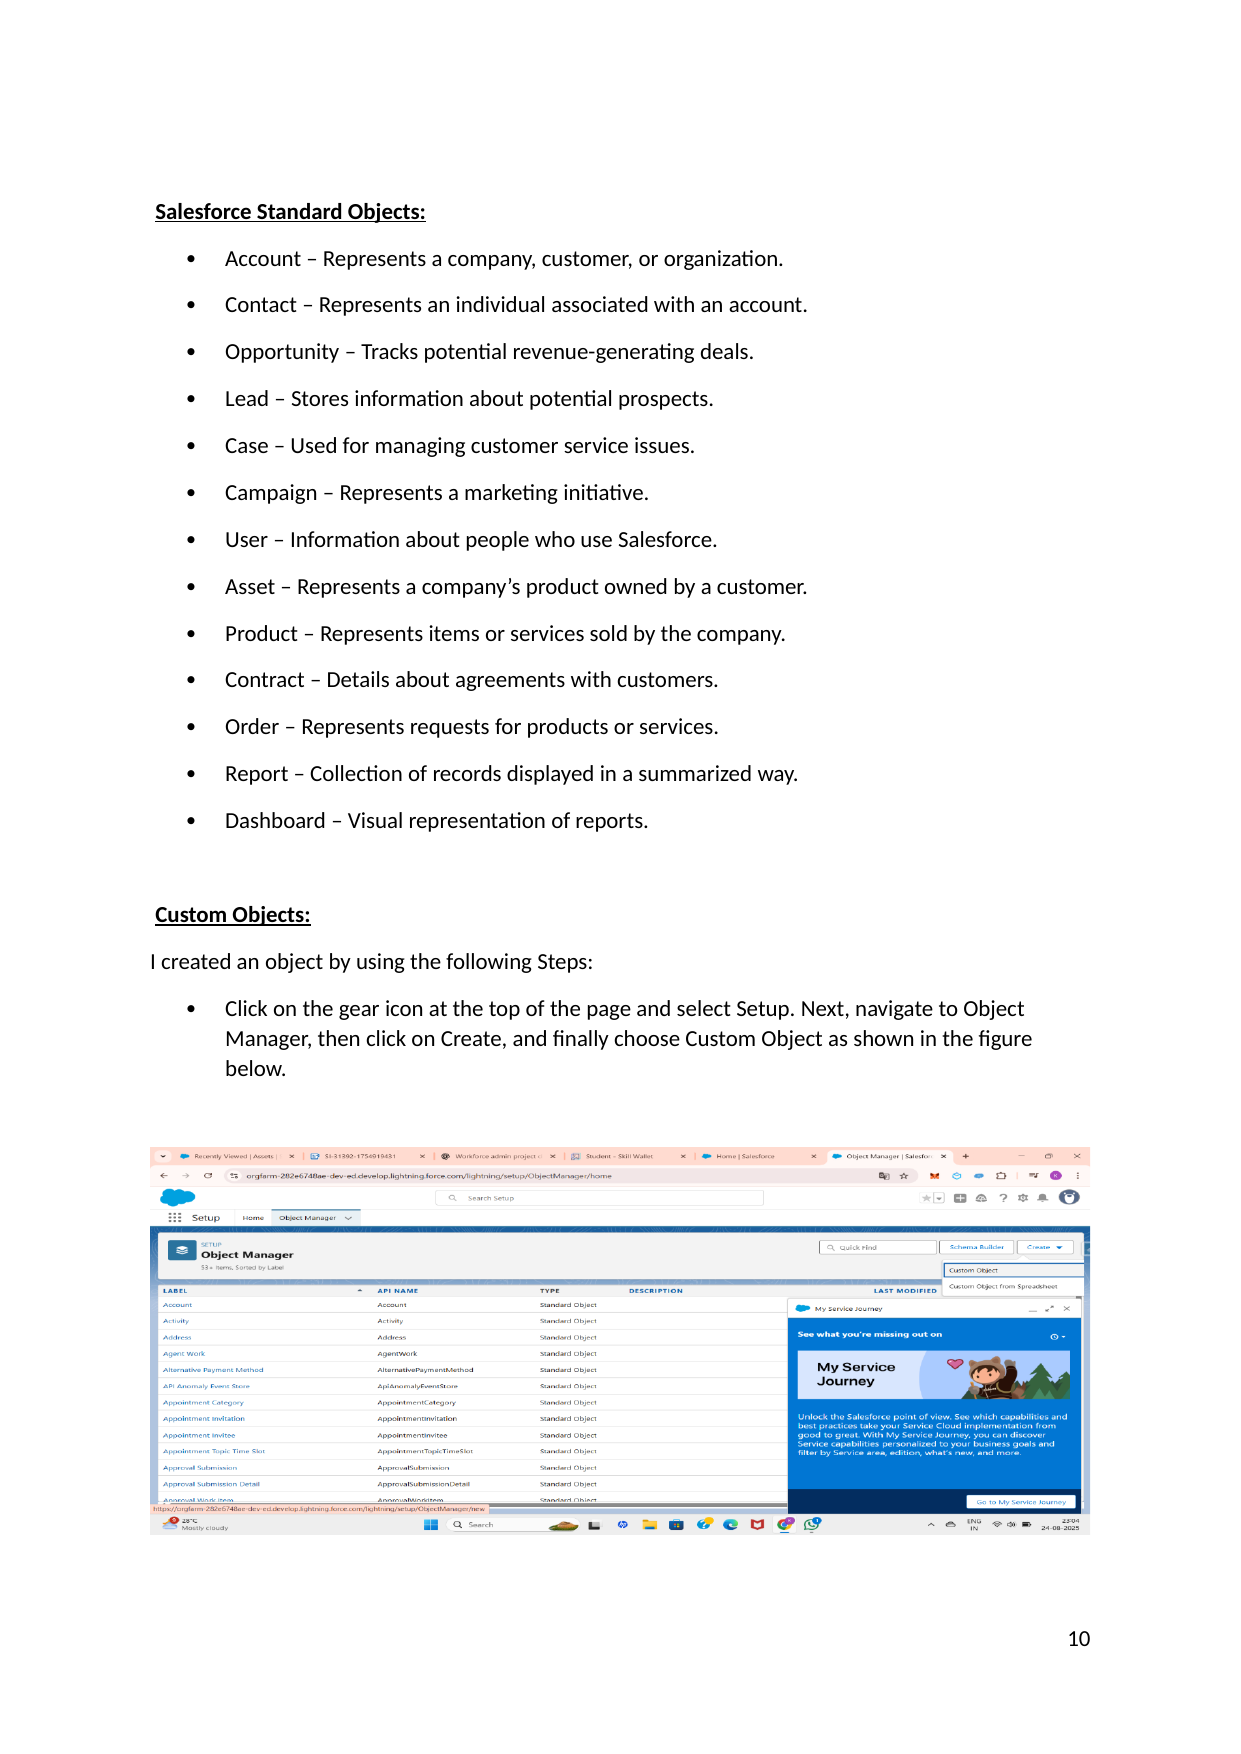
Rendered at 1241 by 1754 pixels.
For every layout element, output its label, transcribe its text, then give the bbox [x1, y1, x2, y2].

text Custom Objects: [150, 900, 1090, 928]
list Dashboard – Visual representation of reports. [187, 806, 1090, 834]
list Opportunity – Tracks potential revenue-generating deals. [187, 337, 1090, 366]
text Salesforce Standard Objects: [150, 197, 1090, 225]
list Lead – Stores information about potential prospects. [187, 384, 1090, 412]
list Product – Represents items or services sold by the company. [187, 619, 1090, 647]
list Campaign – Represents a marketing initiative. [187, 478, 1090, 506]
list Case – Used for managing customer service issues. [187, 431, 1090, 459]
list Click on the gear icon at the top of the page and select Setup. Next, navigate to Object Manager, then click on Create, and finally choose Custom Object as shown in the figure below. [187, 994, 1090, 1082]
list Contract – Details about agreements with customers. [187, 666, 1090, 694]
list Account – Represents a company, customer, or organization. [187, 244, 1090, 272]
list Asset – Represents a company’s product owned by a customer. [187, 572, 1090, 600]
list Contact – Represents an individual associated with an account. [187, 291, 1090, 319]
picture [150, 1147, 1091, 1535]
text I created an object by using the following Steps: [150, 947, 1090, 975]
list Report – Collection of records displayed in a summarized way. [187, 759, 1090, 787]
list User – Information about people who use Salesforce. [187, 525, 1090, 553]
list Order – Represents requests for products or services. [187, 712, 1090, 741]
